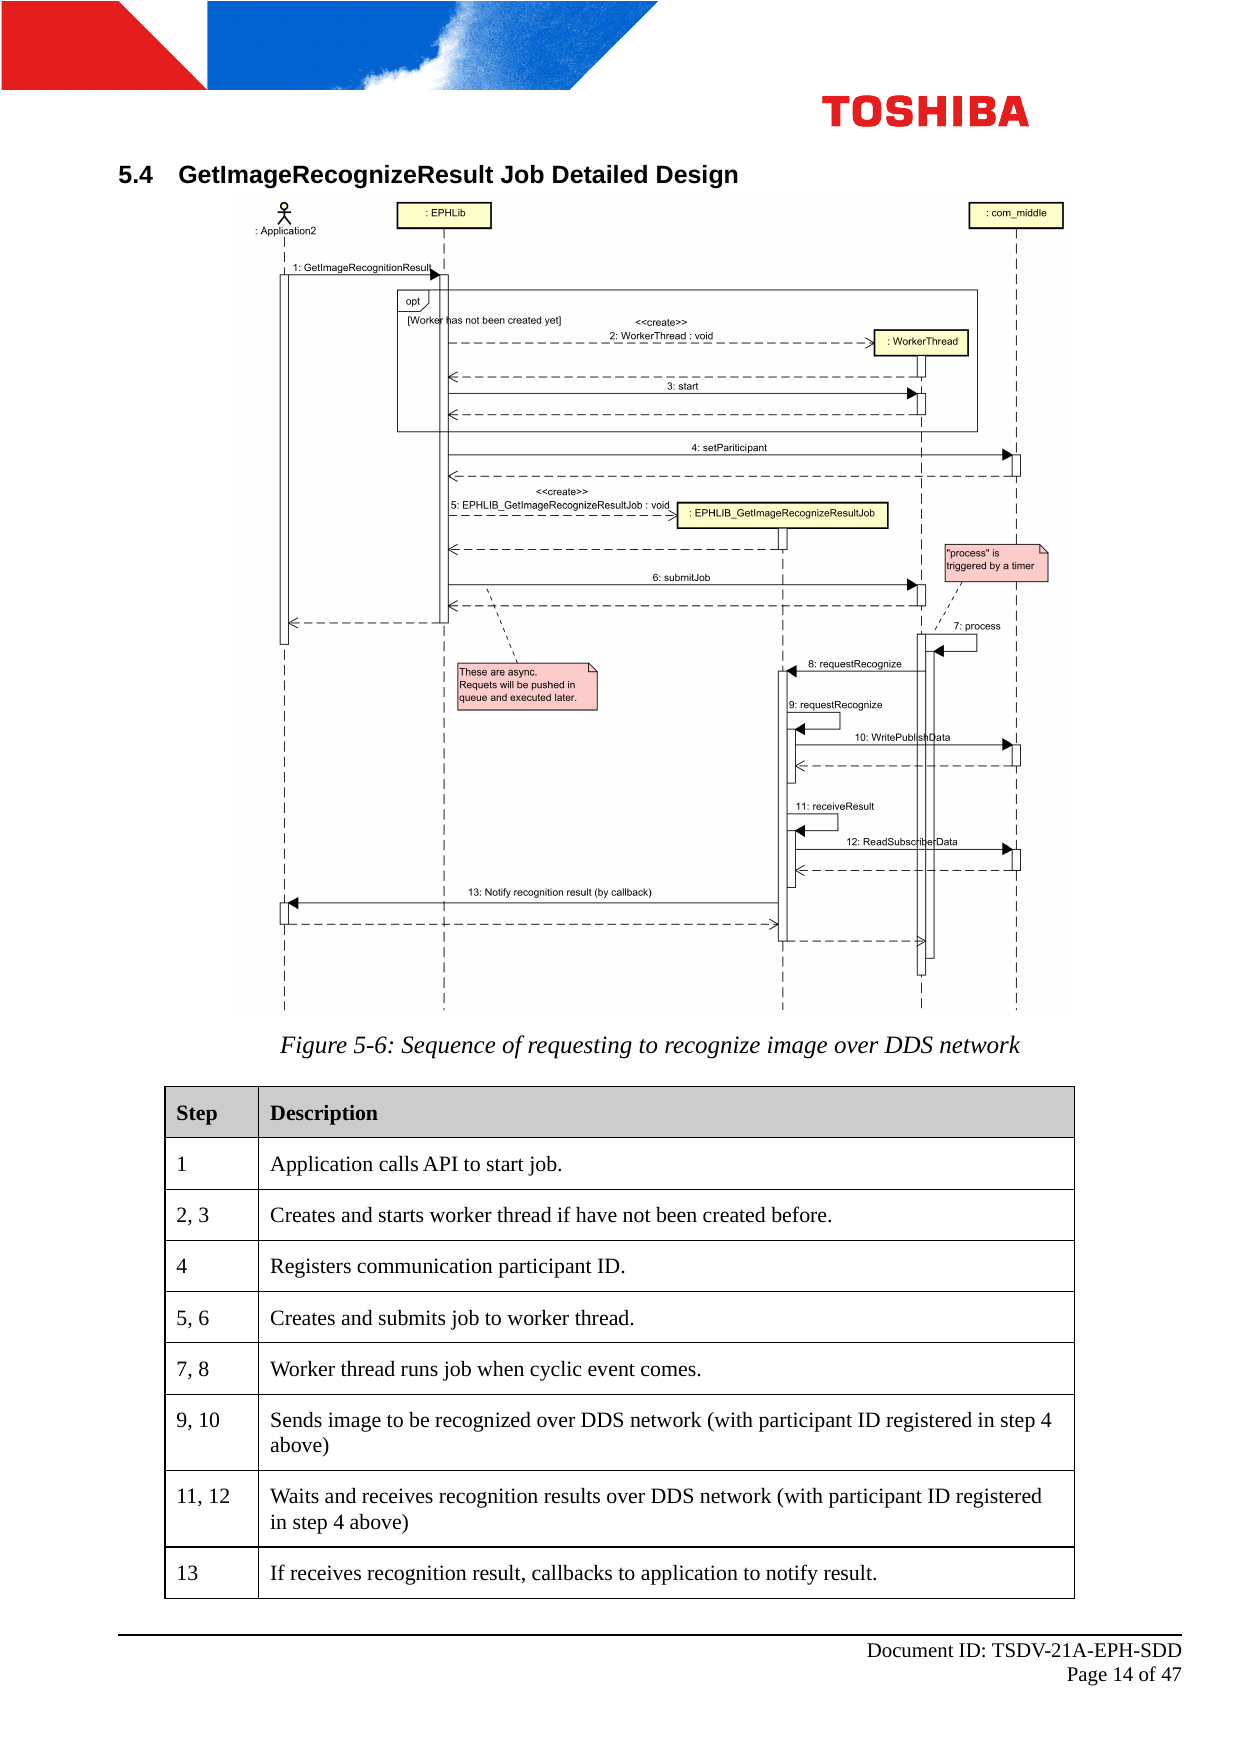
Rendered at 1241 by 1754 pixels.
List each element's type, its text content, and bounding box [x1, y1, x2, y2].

table_cell Creates and submits job to worker thread. [259, 1292, 1074, 1342]
picture [229, 194, 1070, 1018]
table_cell Worker thread runs job when cyclic event comes. [259, 1343, 1074, 1393]
table_cell 13 [166, 1548, 258, 1598]
table_cell Waits and receives recognition results over DDS network (with participant ID registered in step 4 above) [259, 1471, 1074, 1546]
table_cell Application calls API to start job. [259, 1138, 1074, 1188]
table_cell 7, 8 [166, 1343, 258, 1393]
table_header Step [166, 1087, 258, 1137]
table_cell Sends image to be recognized over DDS network (with participant ID registered in step 4 above) [259, 1395, 1074, 1470]
table_cell 11, 12 [166, 1471, 258, 1546]
table_cell 5, 6 [166, 1292, 258, 1342]
table_cell If receives recognition result, callbacks to application to notify result. [259, 1548, 1074, 1598]
subtitle GetImageRecognizeResult Job Detailed Design [118, 160, 1182, 188]
table_header Description [259, 1087, 1074, 1137]
table_cell 4 [166, 1241, 258, 1291]
table_cell Creates and starts worker thread if have not been created before. [259, 1190, 1074, 1240]
picture [1, 1, 1241, 149]
table_cell 9, 10 [166, 1395, 258, 1470]
table_cell 2, 3 [166, 1190, 258, 1240]
table_cell 1 [166, 1138, 258, 1188]
table_cell Registers communication participant ID. [259, 1241, 1074, 1291]
